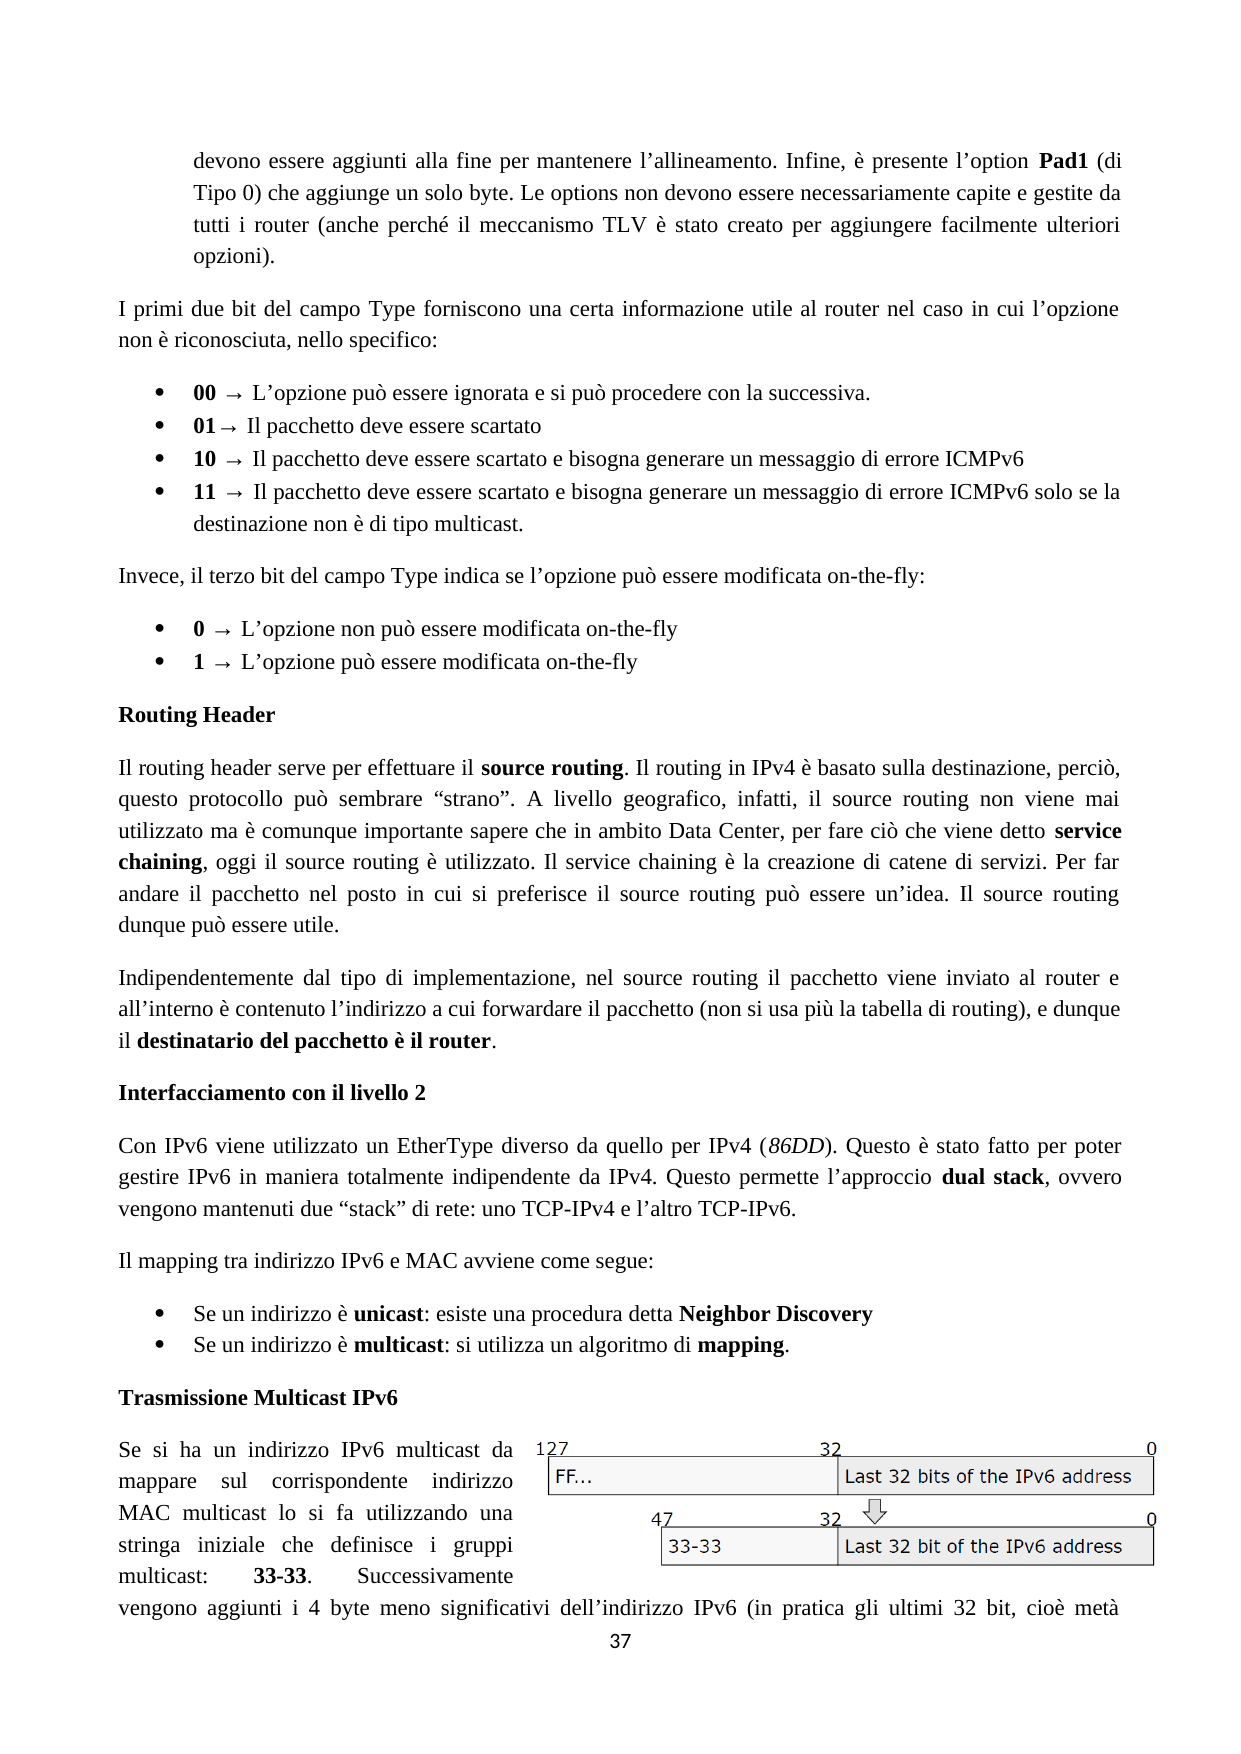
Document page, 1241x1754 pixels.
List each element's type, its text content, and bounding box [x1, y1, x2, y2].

text Indipendentemente dal tipo di implementazione, nel source routing il pacchetto viene inviato al router e all’interno è contenuto l’indirizzo a cui forwardare il pacchetto (non si usa più la tabella di routing), e dunque il destinatario del pacchetto è il router. [118, 964, 1122, 1053]
text Routing Header [118, 701, 1122, 727]
text Trasmissione Multicast IPv6 [118, 1383, 1122, 1410]
text Interfacciamento con il livello 2 [118, 1079, 1122, 1106]
text I primi due bit del campo Type forniscono una certa informazione utile al router nel caso in cui l’opzione non è riconosciuta, nello specifico: [118, 295, 1122, 353]
list 1 L’opzione può essere modificata on-the-fly [156, 647, 1122, 675]
picture [532, 1437, 1158, 1568]
list Se un indirizzo è multicast: si utilizza un algoritmo di mapping. [156, 1331, 1122, 1357]
text Con IPv6 viene utilizzato un EtherType diverso da quello per IPv4 (86DD). Questo è stato fatto per poter gestire IPv6 in maniera totalmente indipendente da IPv4. Questo permette l’approccio dual stack, ovvero vengono mantenuti due “stack” di rete: uno TCP-IPv4 e l’altro TCP-IPv6. [118, 1132, 1122, 1221]
text Il routing header serve per effettuare il source routing. Il routing in IPv4 è basato sulla destinazione, perciò, questo protocollo può sembrare “strano”. A livello geografico, infatti, il source routing non viene mai utilizzato ma è comunque importante sapere che in ambito Data Center, per fare ciò che viene detto service chaining, oggi il source routing è utilizzato. Il service chaining è la creazione di catene di servizi. Per far andare il pacchetto nel posto in cui si preferisce il source routing può essere un’idea. Il source routing dunque può essere utile. [118, 753, 1122, 938]
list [156, 148, 1122, 269]
list 01 Il pacchetto deve essere scartato [156, 411, 1122, 439]
text Invece, il terzo bit del campo Type indica se l’opzione può essere modificata on-the-fly: [118, 562, 1122, 589]
list 00 L’opzione può essere ignorata e si può procedere con la successiva. [156, 379, 1122, 406]
text Il mapping tra indirizzo IPv6 e MAC avviene come segue: [118, 1247, 1122, 1273]
list 10 Il pacchetto deve essere scartato e bisogna generare un messaggio di errore ICMPv6 [156, 444, 1122, 472]
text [118, 1436, 1122, 1620]
list 11 Il pacchetto deve essere scartato e bisogna generare un messaggio di errore ICMPv6 solo se la destinazione non è di tipo multicast. [156, 477, 1122, 536]
list 0 L’opzione non può essere modificata on-the-fly [156, 615, 1122, 642]
list Se un indirizzo è unicast: esiste una procedura detta Neighbor Discovery [156, 1299, 1122, 1326]
